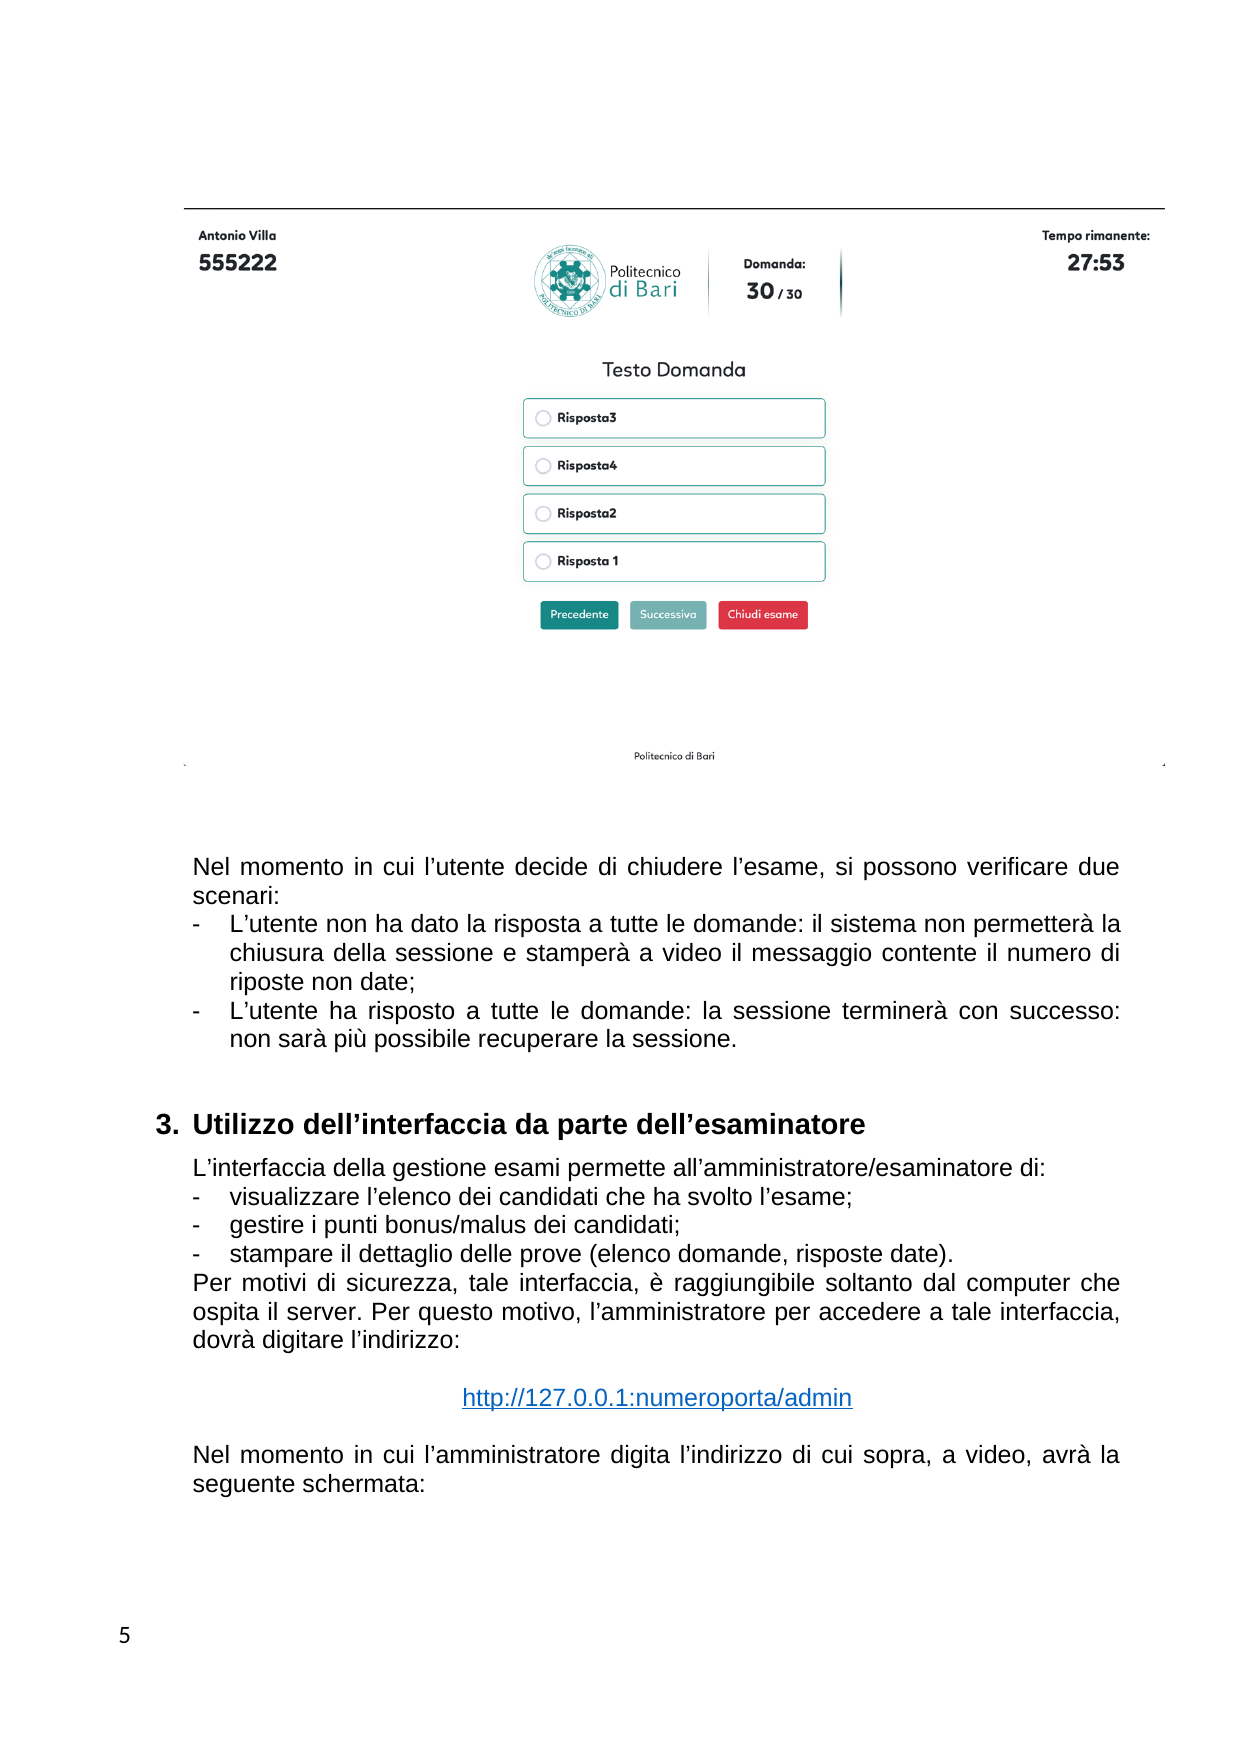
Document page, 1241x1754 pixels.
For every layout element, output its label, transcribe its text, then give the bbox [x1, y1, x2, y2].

text L’interfaccia della gestione esami permette all’amministratore/esaminatore di: [192, 1153, 1122, 1182]
text Utilizzo dell’interfaccia da parte dell’esaminatore [155, 1107, 1122, 1141]
picture [183, 208, 1165, 766]
list L’utente non ha dato la risposta a tutte le domande: il sistema non permetterà la chiusura della sessione e stamperà a video il messaggio contente il numero di riposte non date; [192, 909, 1122, 996]
text Per motivi di sicurezza, tale interfaccia, è raggiungibile soltanto dal computer che ospita il server. Per questo motivo, l’amministratore per accedere a tale interfaccia, dovrà digitare l’indirizzo: [192, 1268, 1122, 1354]
text Nel momento in cui l’utente decide di chiudere l’esame, si possono verificare due scenari: [192, 852, 1122, 909]
list L’utente ha risposto a tutte le domande: la sessione terminerà con successo: non sarà più possibile recuperare la sessione. [192, 996, 1122, 1053]
list visualizzare l’elenco dei candidati che ha svolto l’esame; [192, 1182, 1122, 1211]
list gestire i punti bonus/malus dei candidati; [192, 1211, 1122, 1239]
text Nel momento in cui l’amministratore digita l’indirizzo di cui sopra, a video, avrà la seguente schermata: [192, 1441, 1122, 1498]
text http://127.0.0.1:numeroporta/admin [192, 1383, 1122, 1412]
list stampare il dettaglio delle prove (elenco domande, risposte date). [192, 1239, 1122, 1268]
